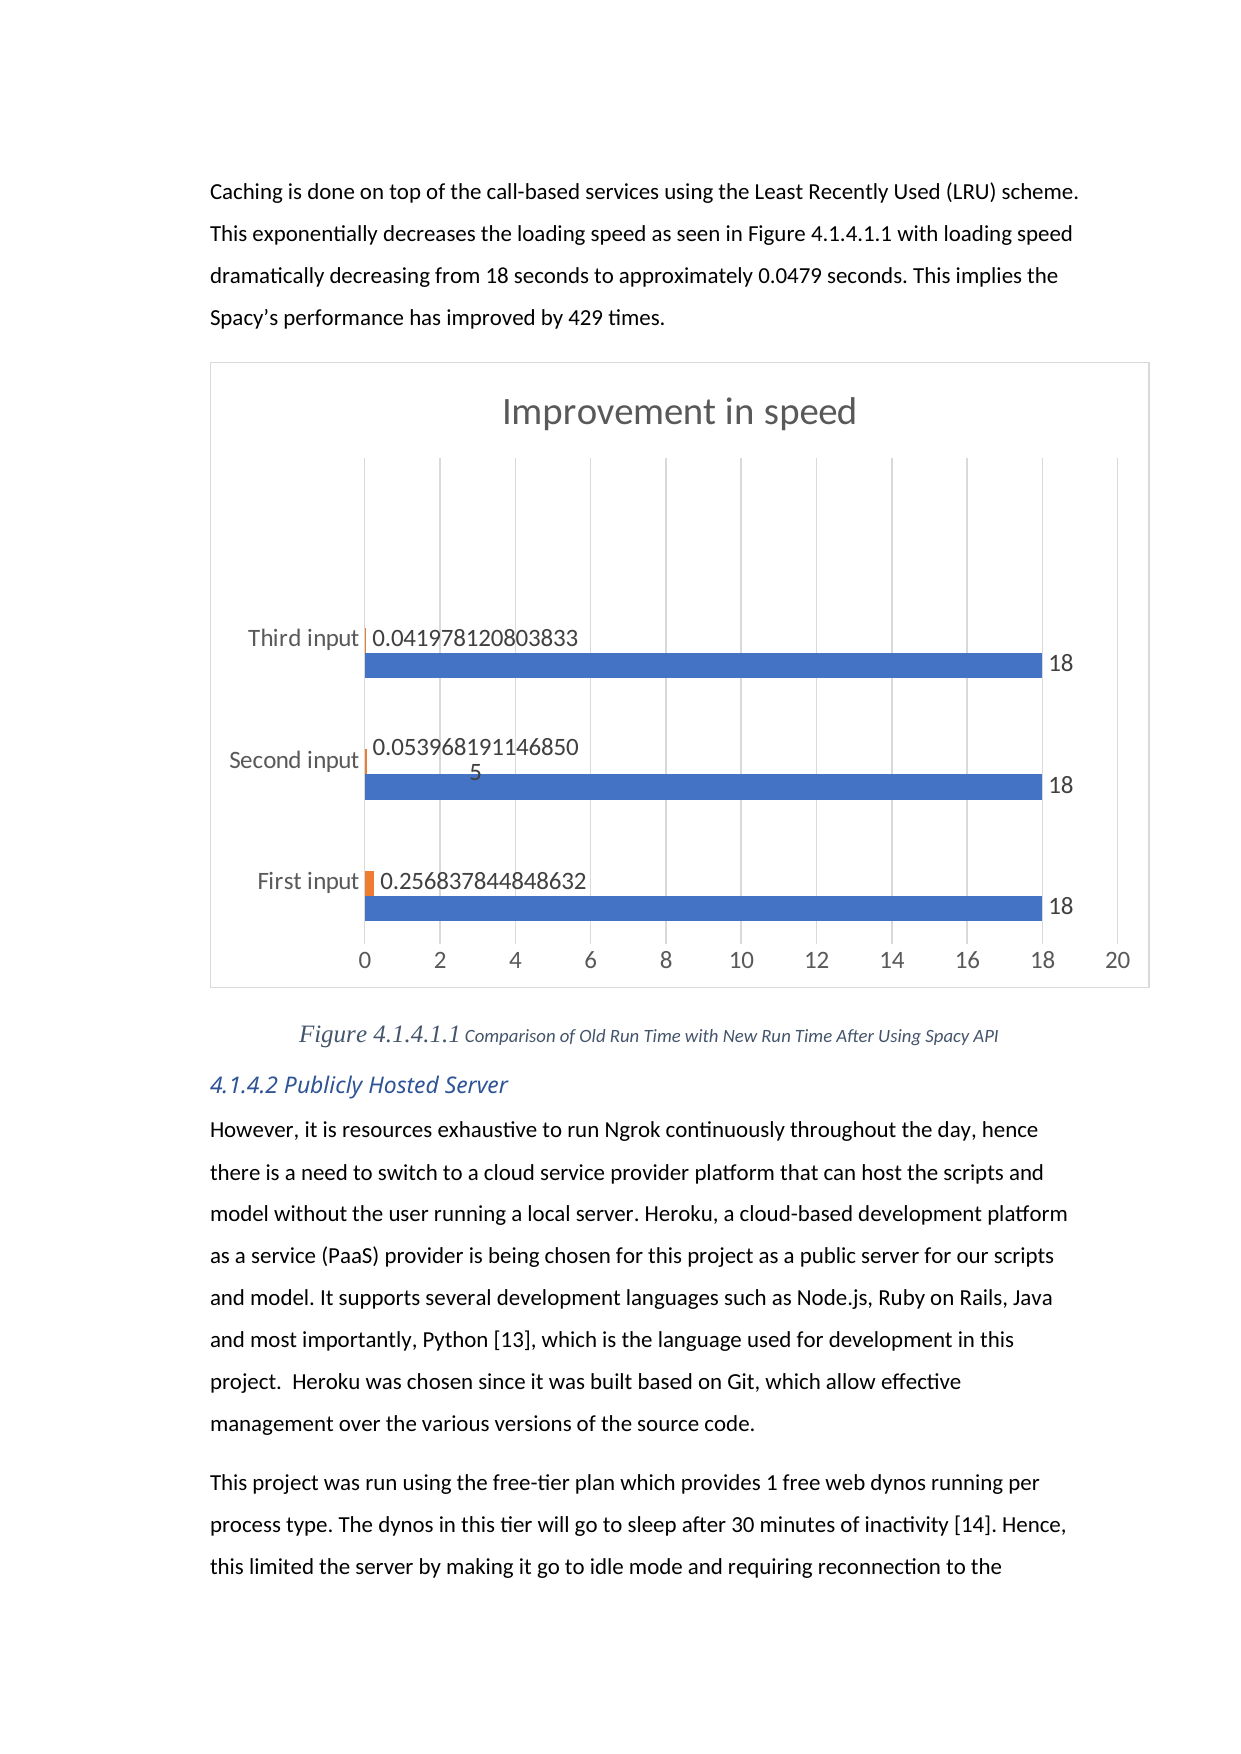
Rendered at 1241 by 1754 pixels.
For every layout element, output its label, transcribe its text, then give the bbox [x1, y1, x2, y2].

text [210, 1468, 1090, 1580]
text Caching is done on top of the call-based services using the Least Recently Used (LRU) scheme. This exponentially decreases the loading speed as seen in Figure 4.1.4.1.1 with loading speed dramatically decreasing from 18 seconds to approximately 0.0479 seconds. This implies the Spacy’s performance has improved by 429 times. [210, 177, 1090, 331]
text However, it is resources exhaustive to run Ngrok continuously throughout the day, hence there is a need to switch to a cloud service provider platform that can host the scripts and model without the user running a local server. Heroku, a cloud-based development platform as a service (PaaS) provider is being chosen for this project as a public server for our scripts and model. It supports several development languages such as Node.js, Ruby on Rails, Java and most importantly, Python [13], which is the language used for development in this project. Heroku was chosen since it was built based on Git, which allow effective management over the various versions of the source code. [210, 1116, 1090, 1437]
subtitle 4.1.4.2 Publicly Hosted Server [210, 1069, 1090, 1100]
text Figure 4.1.4.1.1 Comparison of Old Run Time with New Run Time After Using Spacy API [210, 1019, 1090, 1048]
